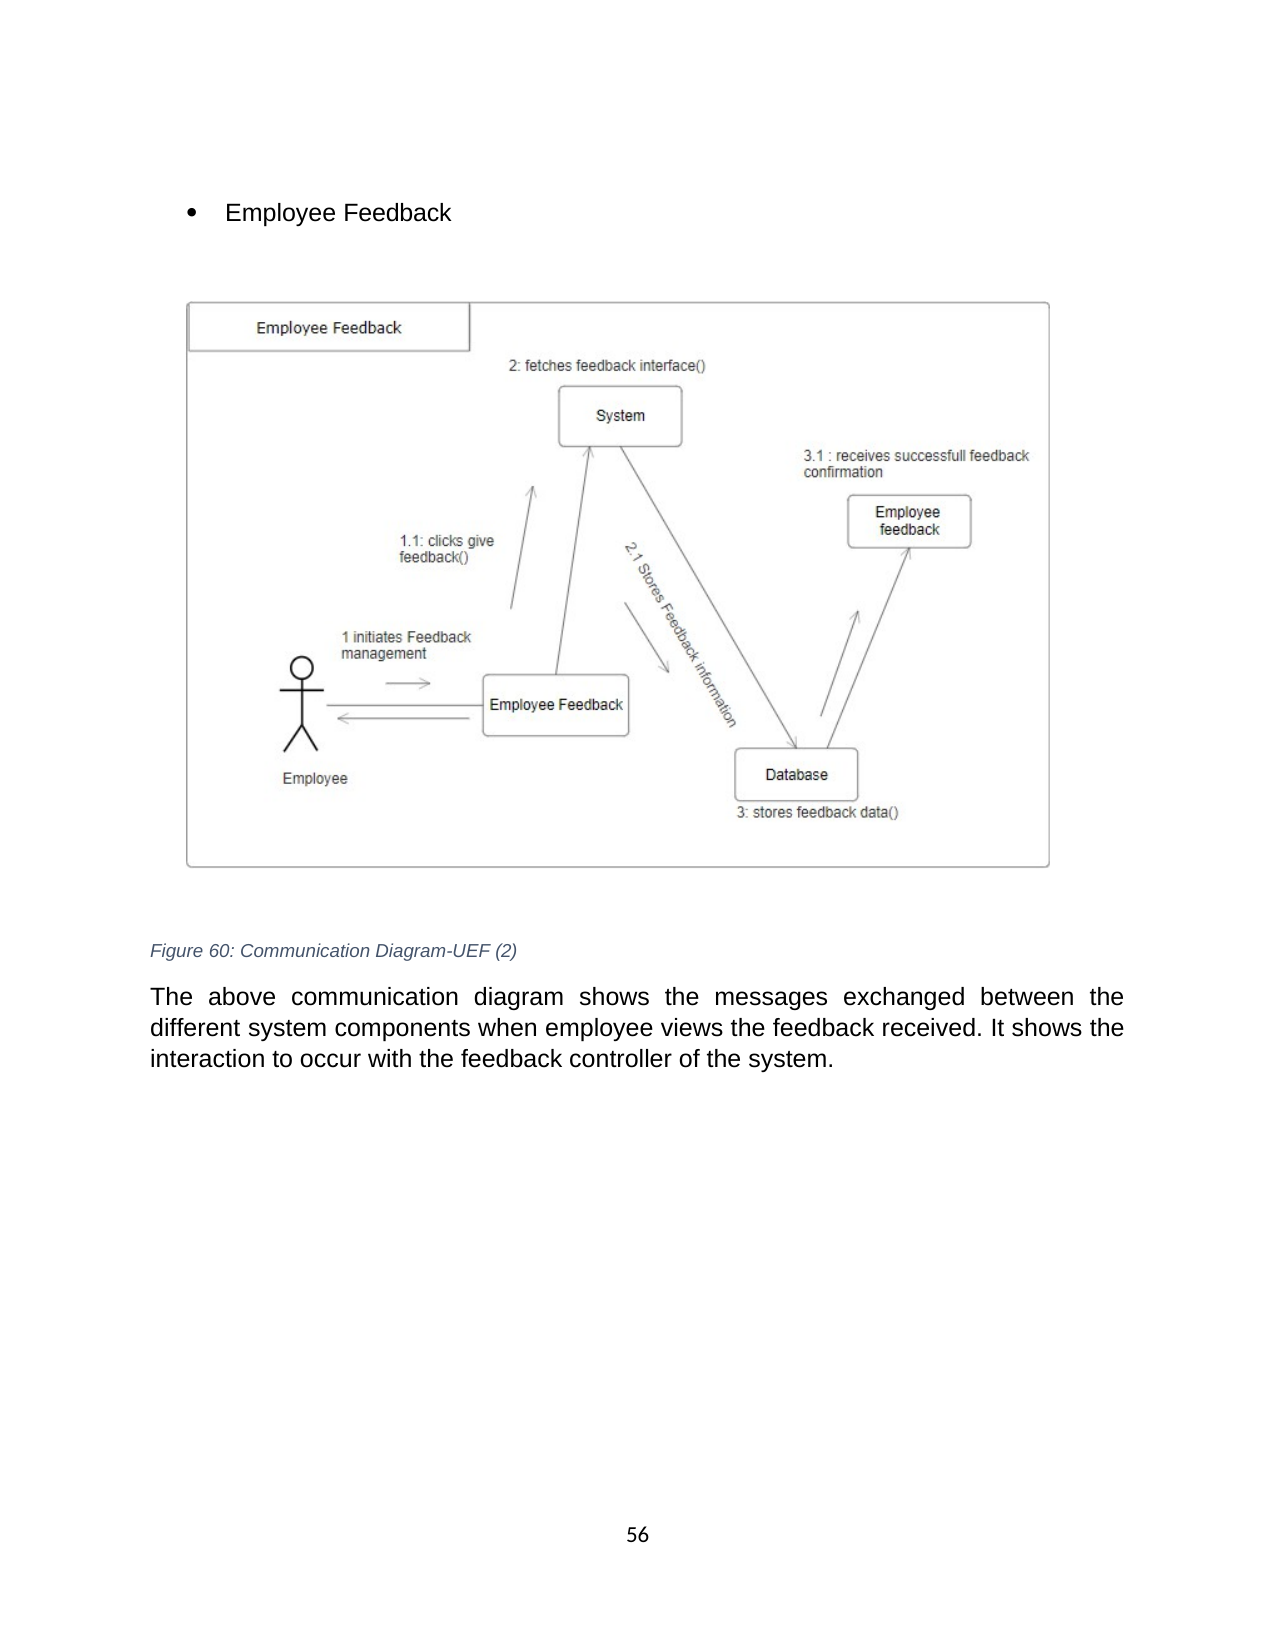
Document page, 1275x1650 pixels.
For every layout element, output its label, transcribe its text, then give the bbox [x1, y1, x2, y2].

text Figure 60: Communication Diagram-UEF (2) [150, 939, 1256, 961]
text The above communication diagram shows the messages exchanged between the different system components when employee views the feedback received. It shows the interaction to occur with the feedback controller of the system. [150, 982, 1126, 1073]
list Employee Feedback [187, 198, 1256, 227]
picture [185, 301, 1050, 869]
